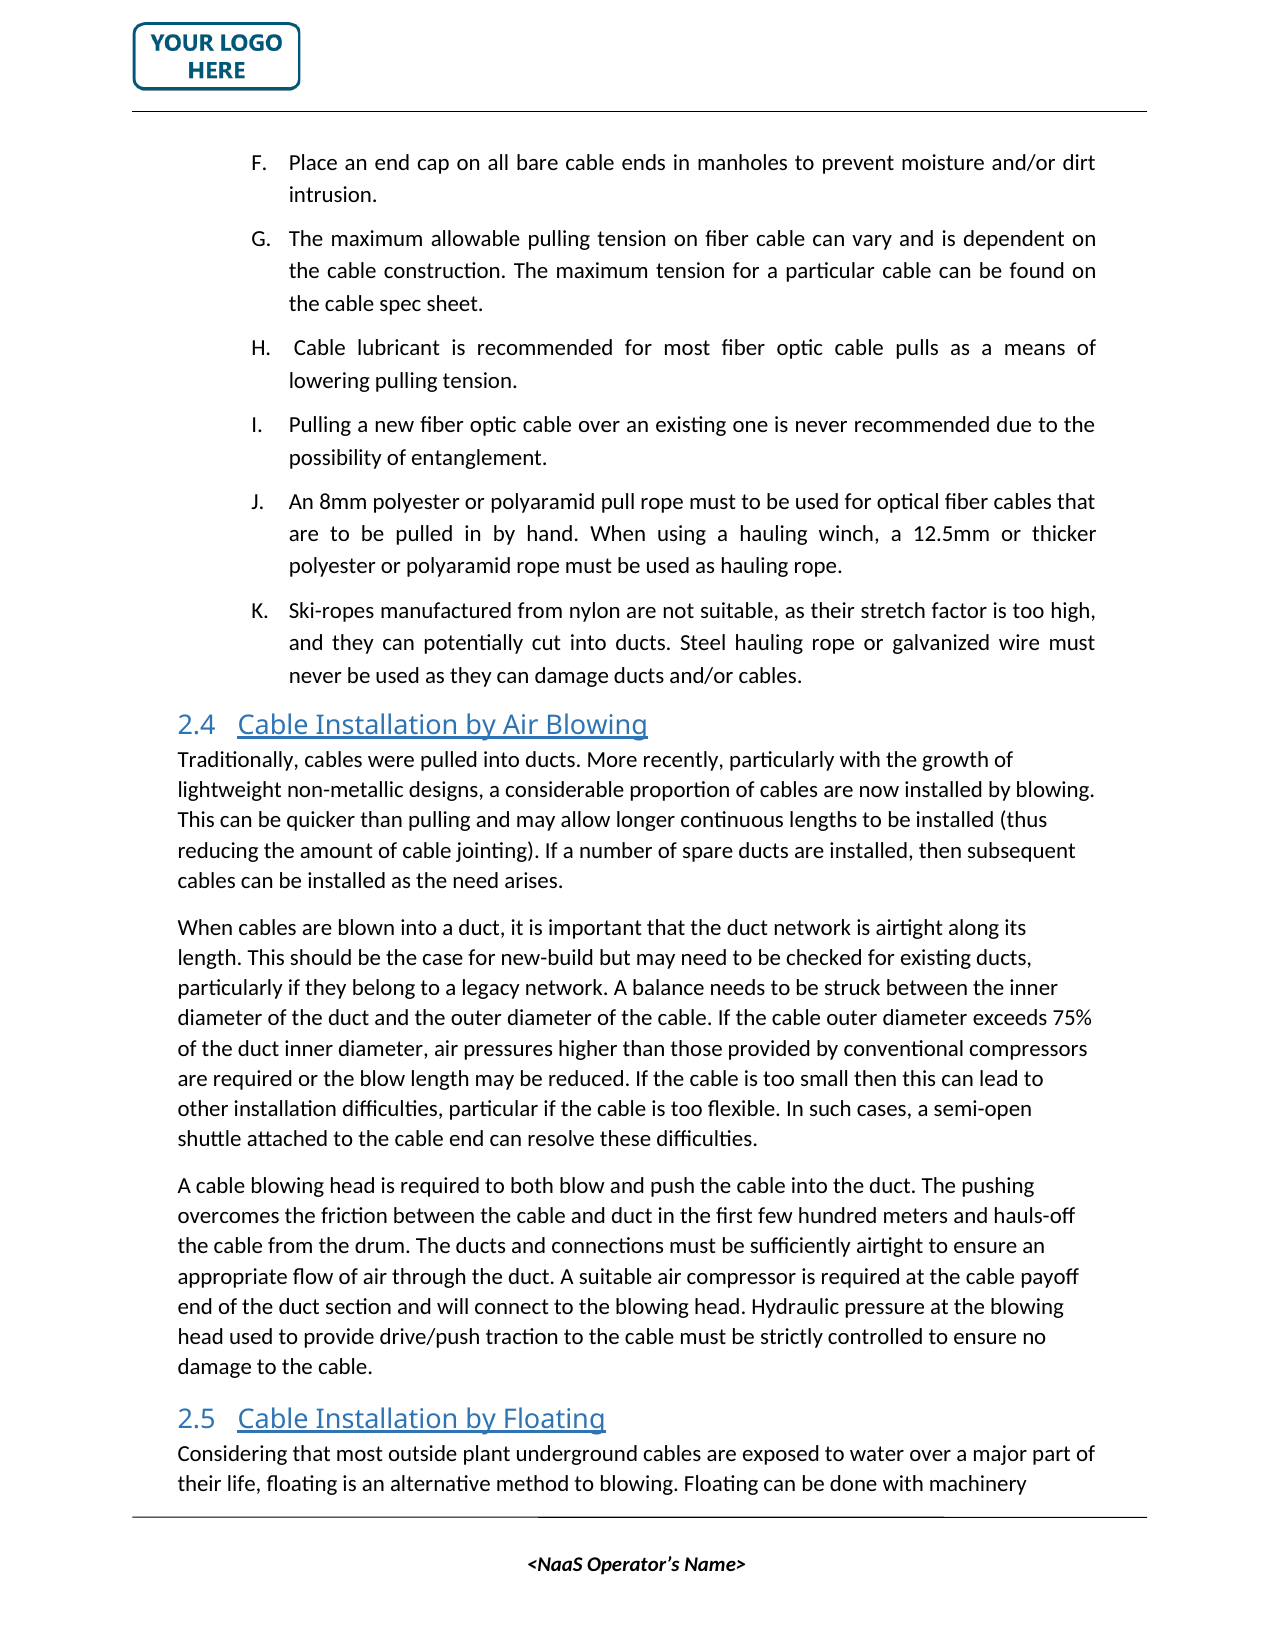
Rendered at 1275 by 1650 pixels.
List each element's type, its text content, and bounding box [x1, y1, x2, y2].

text A cable blowing head is required to both blow and push the cable into the duct. The pushing overcomes the friction between the cable and duct in the first few hundred meters and hauls-off the cable from the drum. The ducts and connections must be sufficiently airtight to ensure an appropriate flow of air through the duct. A suitable air compressor is required at the cable payoff end of the duct section and will connect to the blowing head. Hydraulic pressure at the blowing head used to provide drive/push traction to the cable must be strictly controlled to ensure no damage to the cable. [177, 1171, 1098, 1381]
list Ski-ropes manufactured from nylon are not suitable, as their stretch factor is too high, and they can potentially cut into ducts. Steel hauling rope or galvanized wire must never be used as they can damage ducts and/or cables. [251, 596, 1098, 689]
picture [132, 20, 301, 30]
list An 8mm polyester or polyaramid pull rope must to be used for optical fiber cables that are to be pulled in by hand. When using a hauling winch, a 12.5mm or thicker polyester or polyaramid rope must be used as hauling rope. [251, 487, 1098, 580]
list Place an end cap on all bare cable ends in manholes to prevent moisture and/or dirt intrusion. [251, 148, 1098, 208]
picture [132, 83, 301, 98]
list Cable lubricant is recommended for most fiber optic cable pulls as a means of lowering pulling tension. [251, 333, 1098, 394]
text When cables are blown into a duct, it is important that the duct network is airtight along its length. This should be the case for new-build but may need to be checked for existing ducts, particularly if they belong to a legacy network. A balance needs to be struck between the inner diameter of the duct and the outer diameter of the cable. If the cable outer diameter exceeds 75% of the duct inner diameter, air pressures higher than those provided by conventional compressors are required or the blow length may be reduced. If the cable is too small then this can lead to other installation difficulties, particular if the cable is too flexible. In such cases, a semi-open shuttle attached to the cable end can resolve these difficulties. [177, 913, 1098, 1152]
list Pulling a new fiber optic cable over an existing one is never recommended due to the possibility of entanglement. [251, 410, 1098, 471]
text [177, 1439, 1098, 1497]
list The maximum allowable pulling tension on fiber cable can vary and is dependent on the cable construction. The maximum tension for a particular cable can be found on the cable spec sheet. [251, 224, 1098, 317]
subtitle Cable Installation by Floating [177, 1399, 1098, 1436]
picture [136, 26, 297, 86]
text Traditionally, cables were pulled into ducts. More recently, particularly with the growth of lightweight non-metallic designs, a considerable proportion of cables are now installed by blowing. This can be quicker than pulling and may allow longer continuous lengths to be installed (thus reducing the amount of cable jointing). If a number of spare ducts are installed, then subsequent cables can be installed as the need arises. [177, 745, 1098, 894]
subtitle Cable Installation by Air Blowing [177, 705, 1098, 742]
